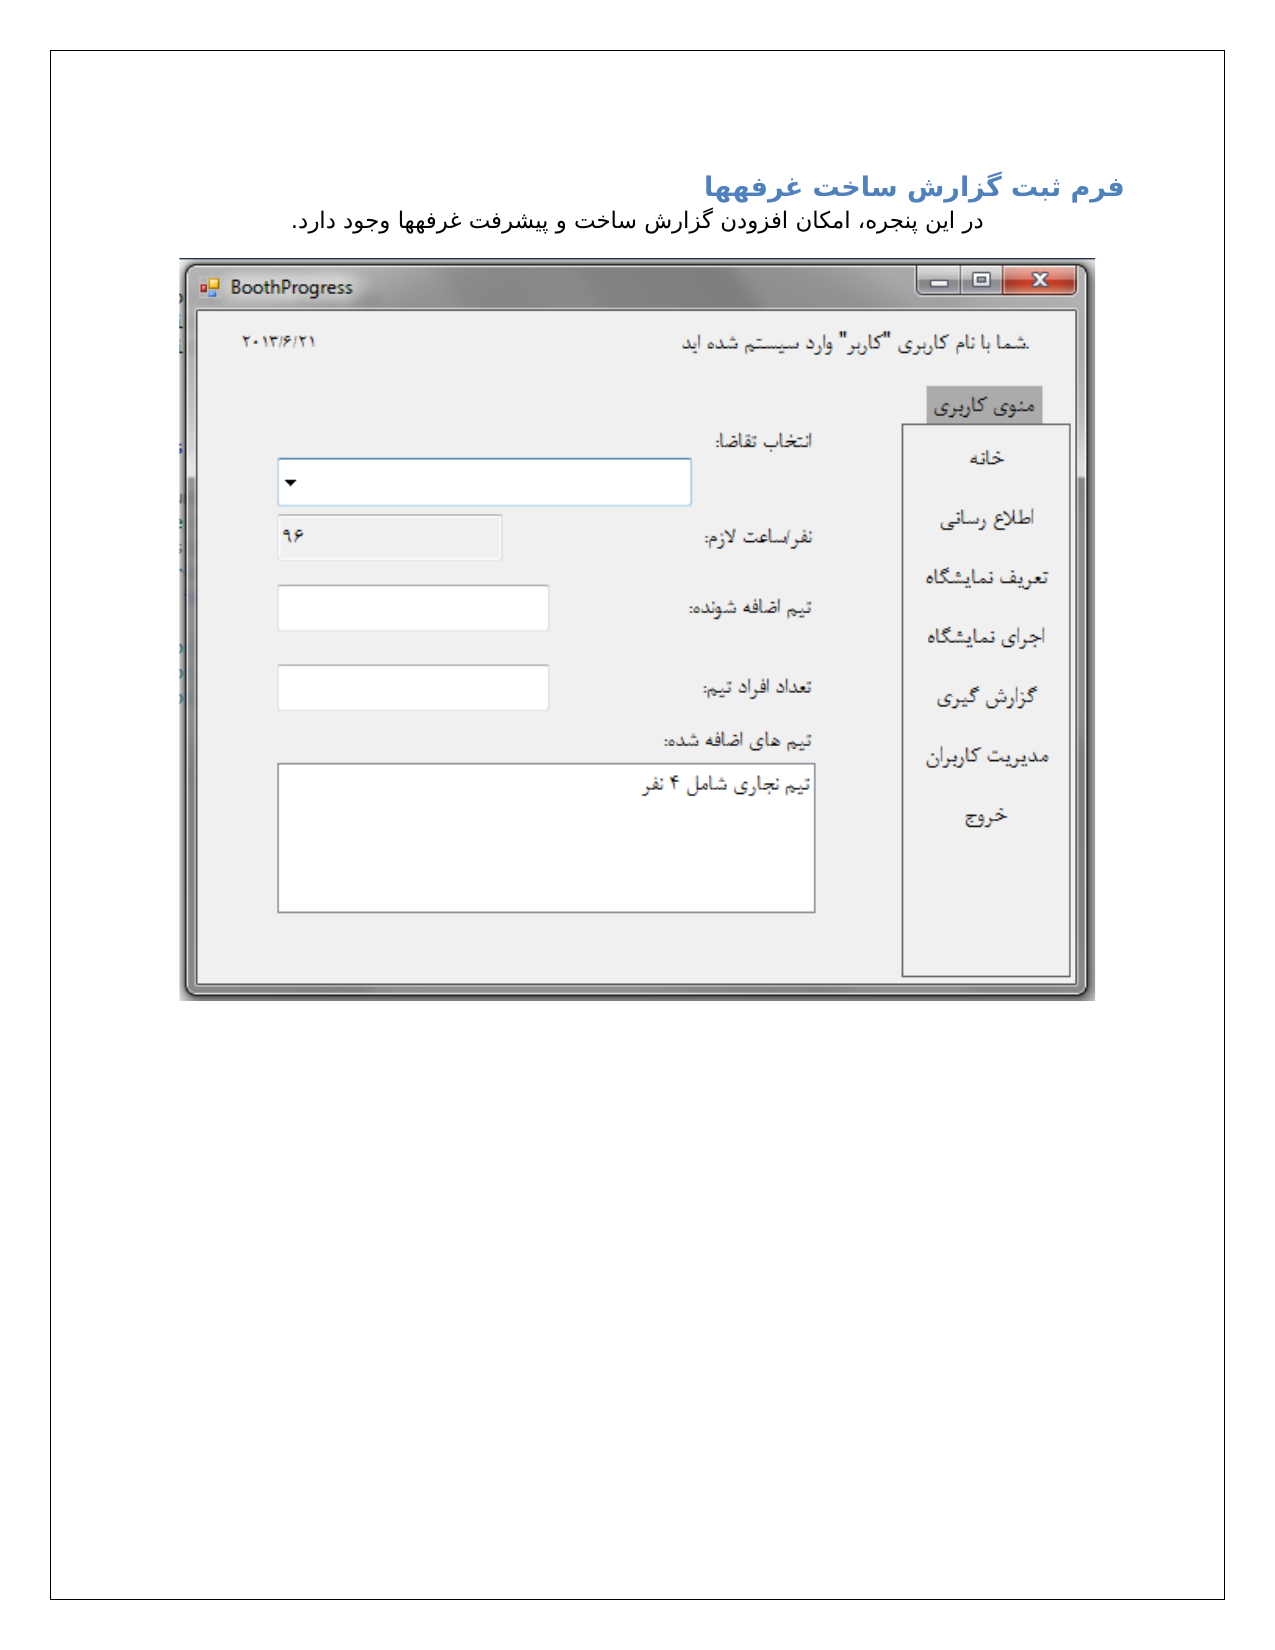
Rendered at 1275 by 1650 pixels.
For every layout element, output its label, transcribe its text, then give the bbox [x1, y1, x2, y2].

subtitle فرم ثبت گزارش ساخت غرفهها [150, 171, 1125, 202]
text در این پنجره، امکان افزودن گزارش ساخت و پیشرفت غرفهها وجود دارد. [150, 207, 1125, 234]
picture [179, 258, 1096, 1001]
